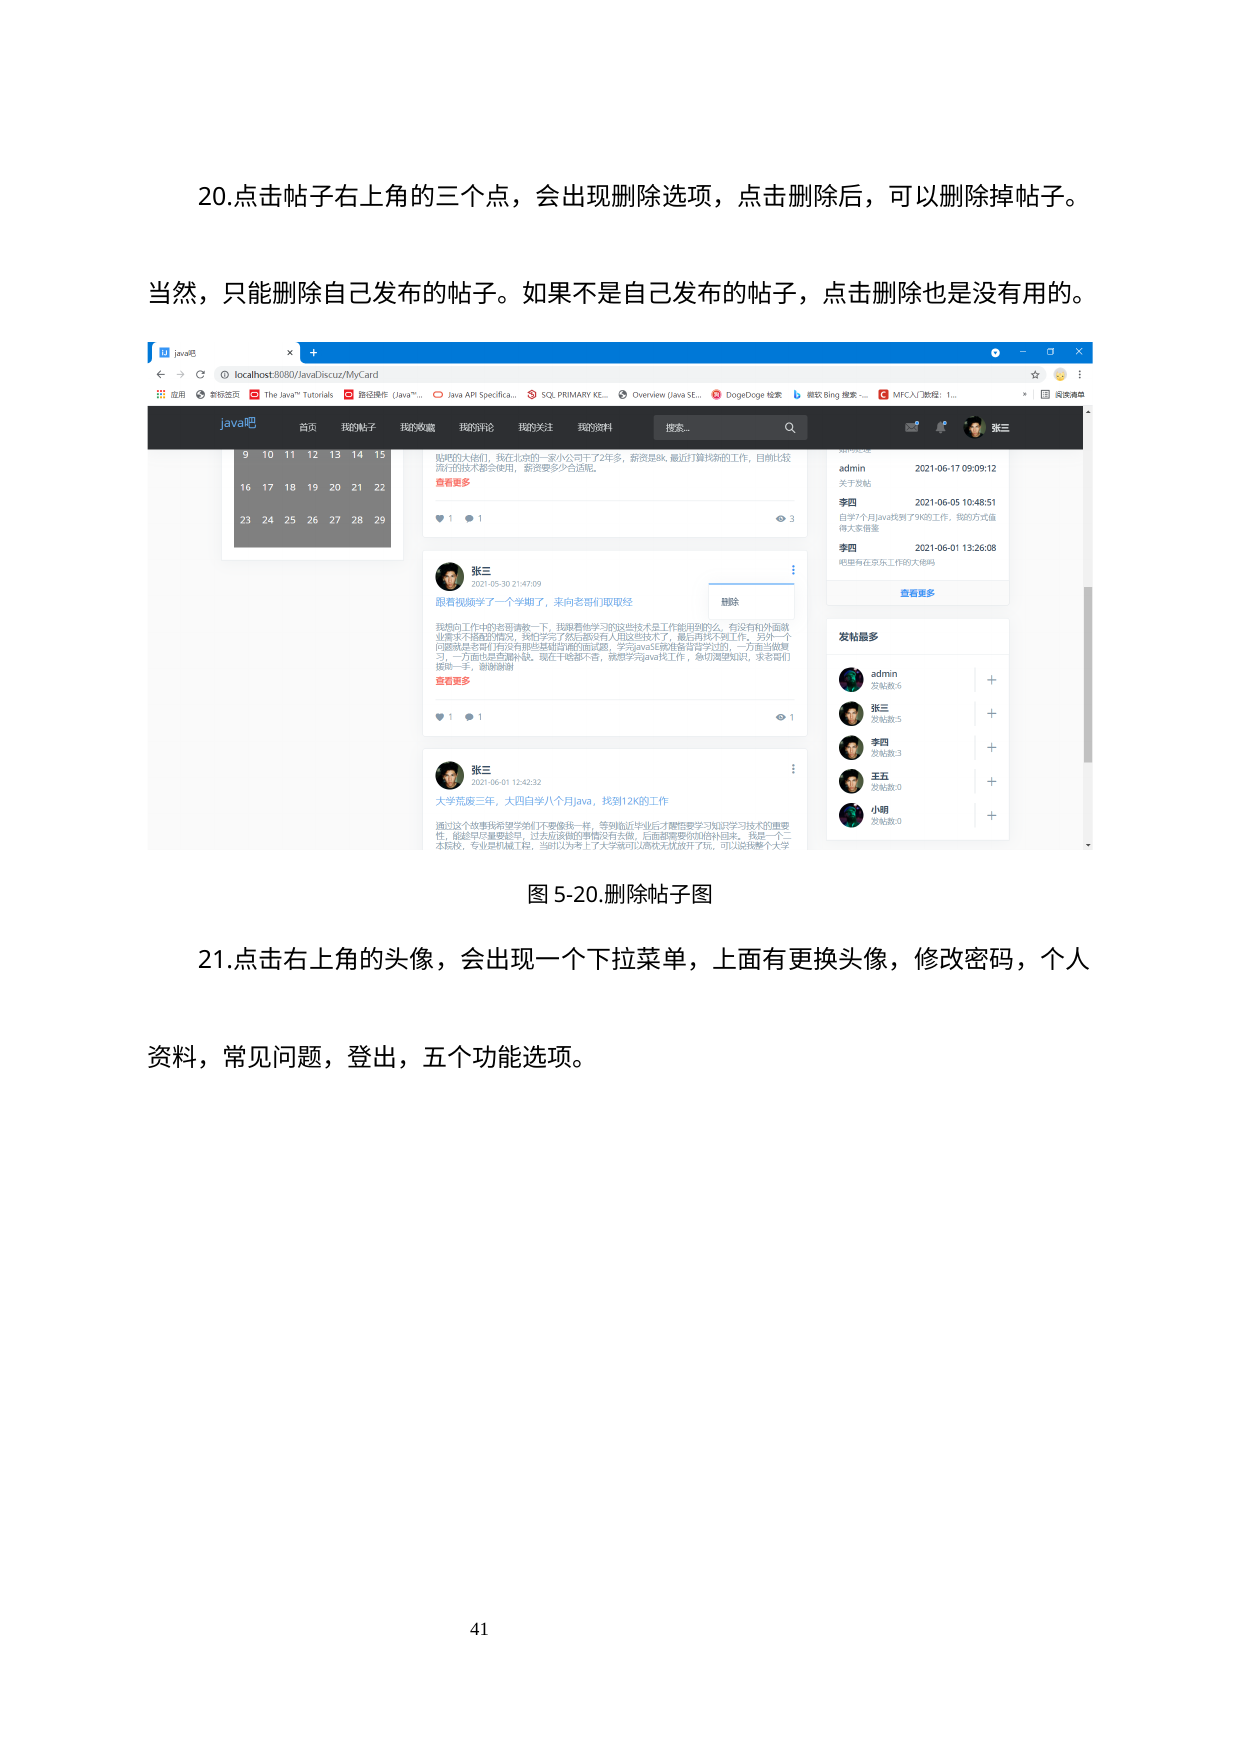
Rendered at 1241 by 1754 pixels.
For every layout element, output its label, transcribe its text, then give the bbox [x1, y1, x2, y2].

text 图5-20.删除帖子图 [148, 877, 1092, 909]
text 20.点击帖子右上角的三个点，会出现删除选项，点击删除后，可以删除掉帖子。当然，只能删除自己发布的帖子。如果不是自己发布的帖子，点击删除也是没有用的。 [148, 162, 1092, 324]
picture [147, 342, 1093, 850]
text 21.点击右上角的头像，会出现一个下拉菜单，上面有更换头像，修改密码，个人资料，常见问题，登出，五个功能选项。 [148, 925, 1092, 1088]
